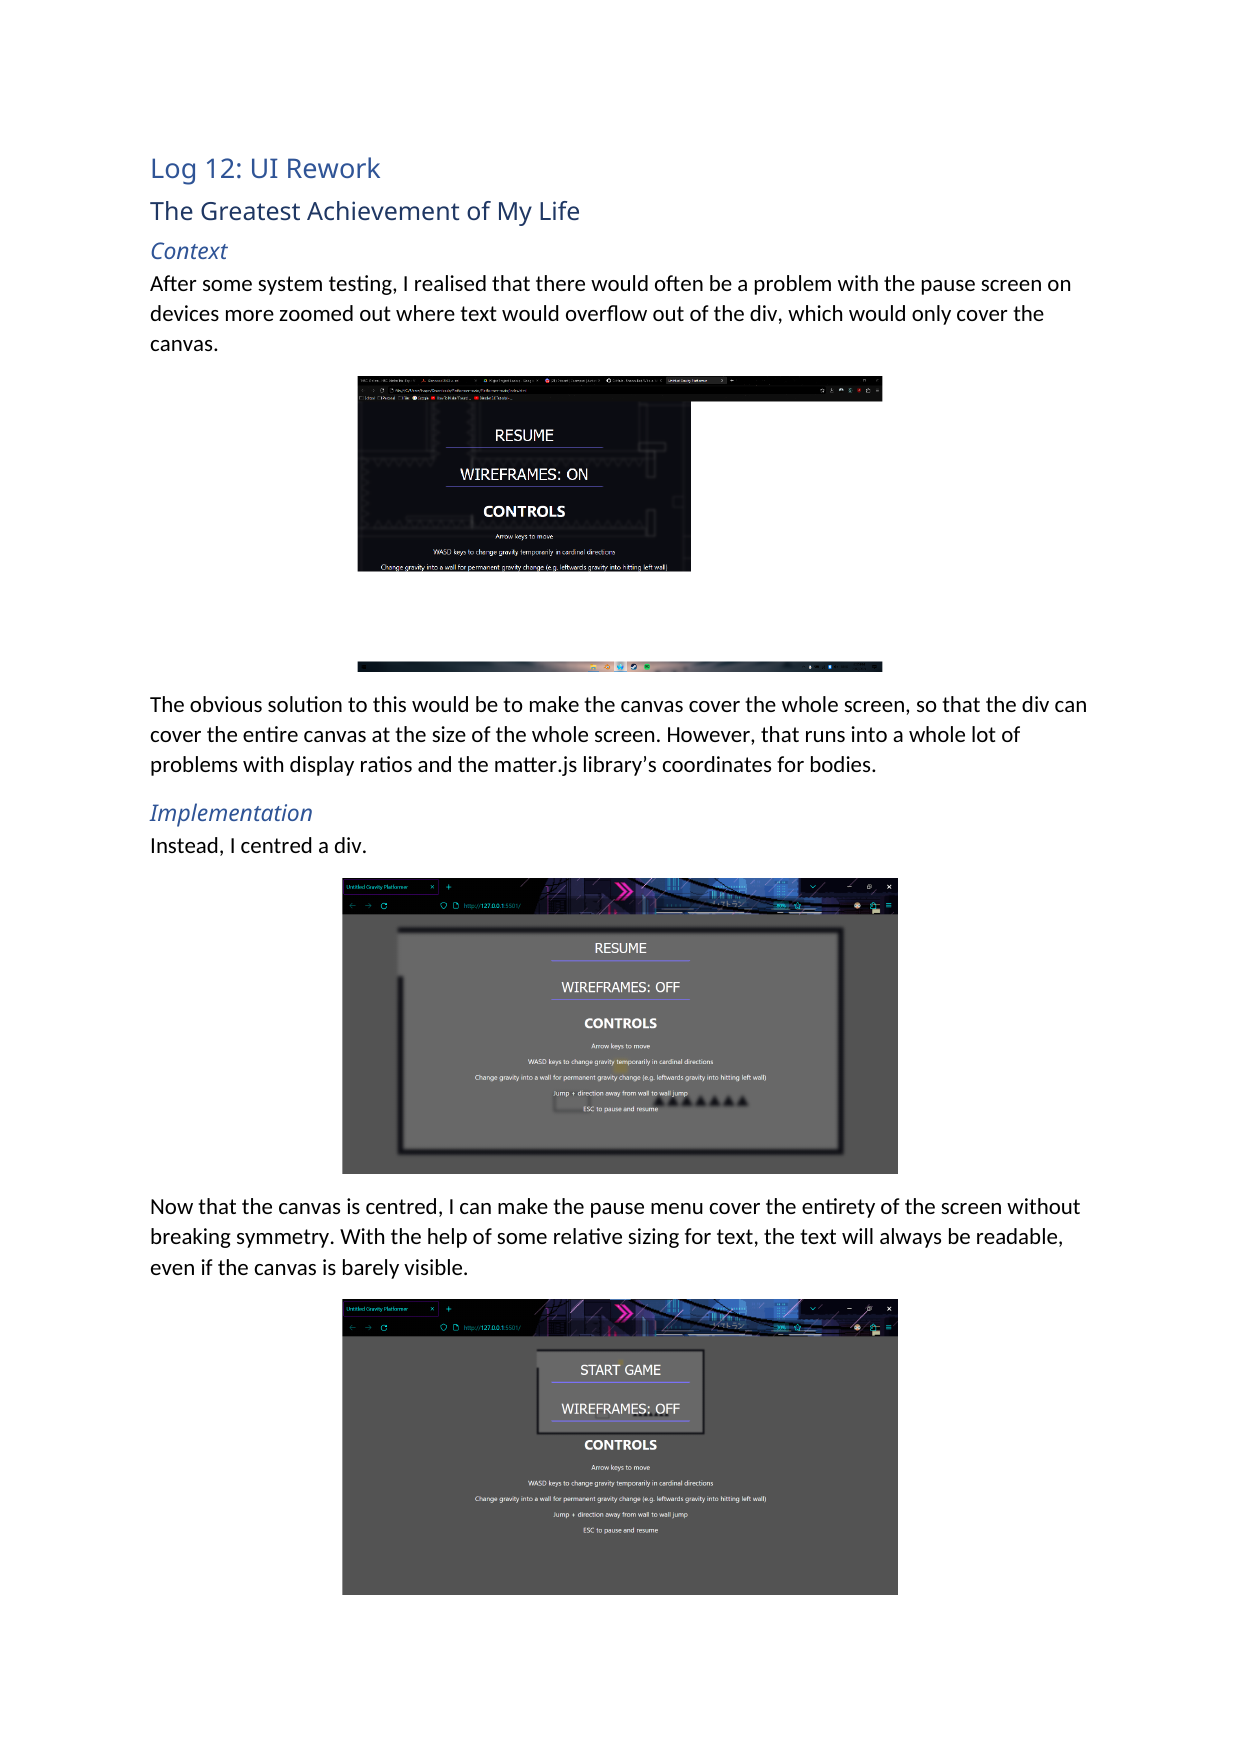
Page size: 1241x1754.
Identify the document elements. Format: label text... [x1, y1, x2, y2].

subtitle Implementation [150, 797, 1090, 829]
picture [357, 376, 883, 672]
subtitle The Greatest Achievement of My Life [150, 194, 1090, 228]
text After some system testing, I realised that there would often be a problem with the pause screen on devices more zoomed out where text would overflow out of the div, which would only cover the canvas. [150, 269, 1090, 357]
picture [342, 1299, 898, 1595]
subtitle Log 12: UI Rework [150, 150, 1090, 187]
text Now that the canvas is centred, I can make the pause menu cover the entirety of the screen without breaking symmetry. With the help of some relative sizing for text, the text will always be readable, even if the canvas is barely visible. [150, 1192, 1090, 1281]
subtitle Context [150, 235, 1090, 266]
text Instead, I centred a div. [150, 831, 1090, 859]
picture [342, 878, 898, 1174]
text The obvious solution to this would be to make the canvas cover the whole screen, so that the div can cover the entire canvas at the size of the whole screen. However, that runs into a whole lot of problems with display ratios and the matter.js library’s coordinates for bodies. [150, 690, 1090, 778]
